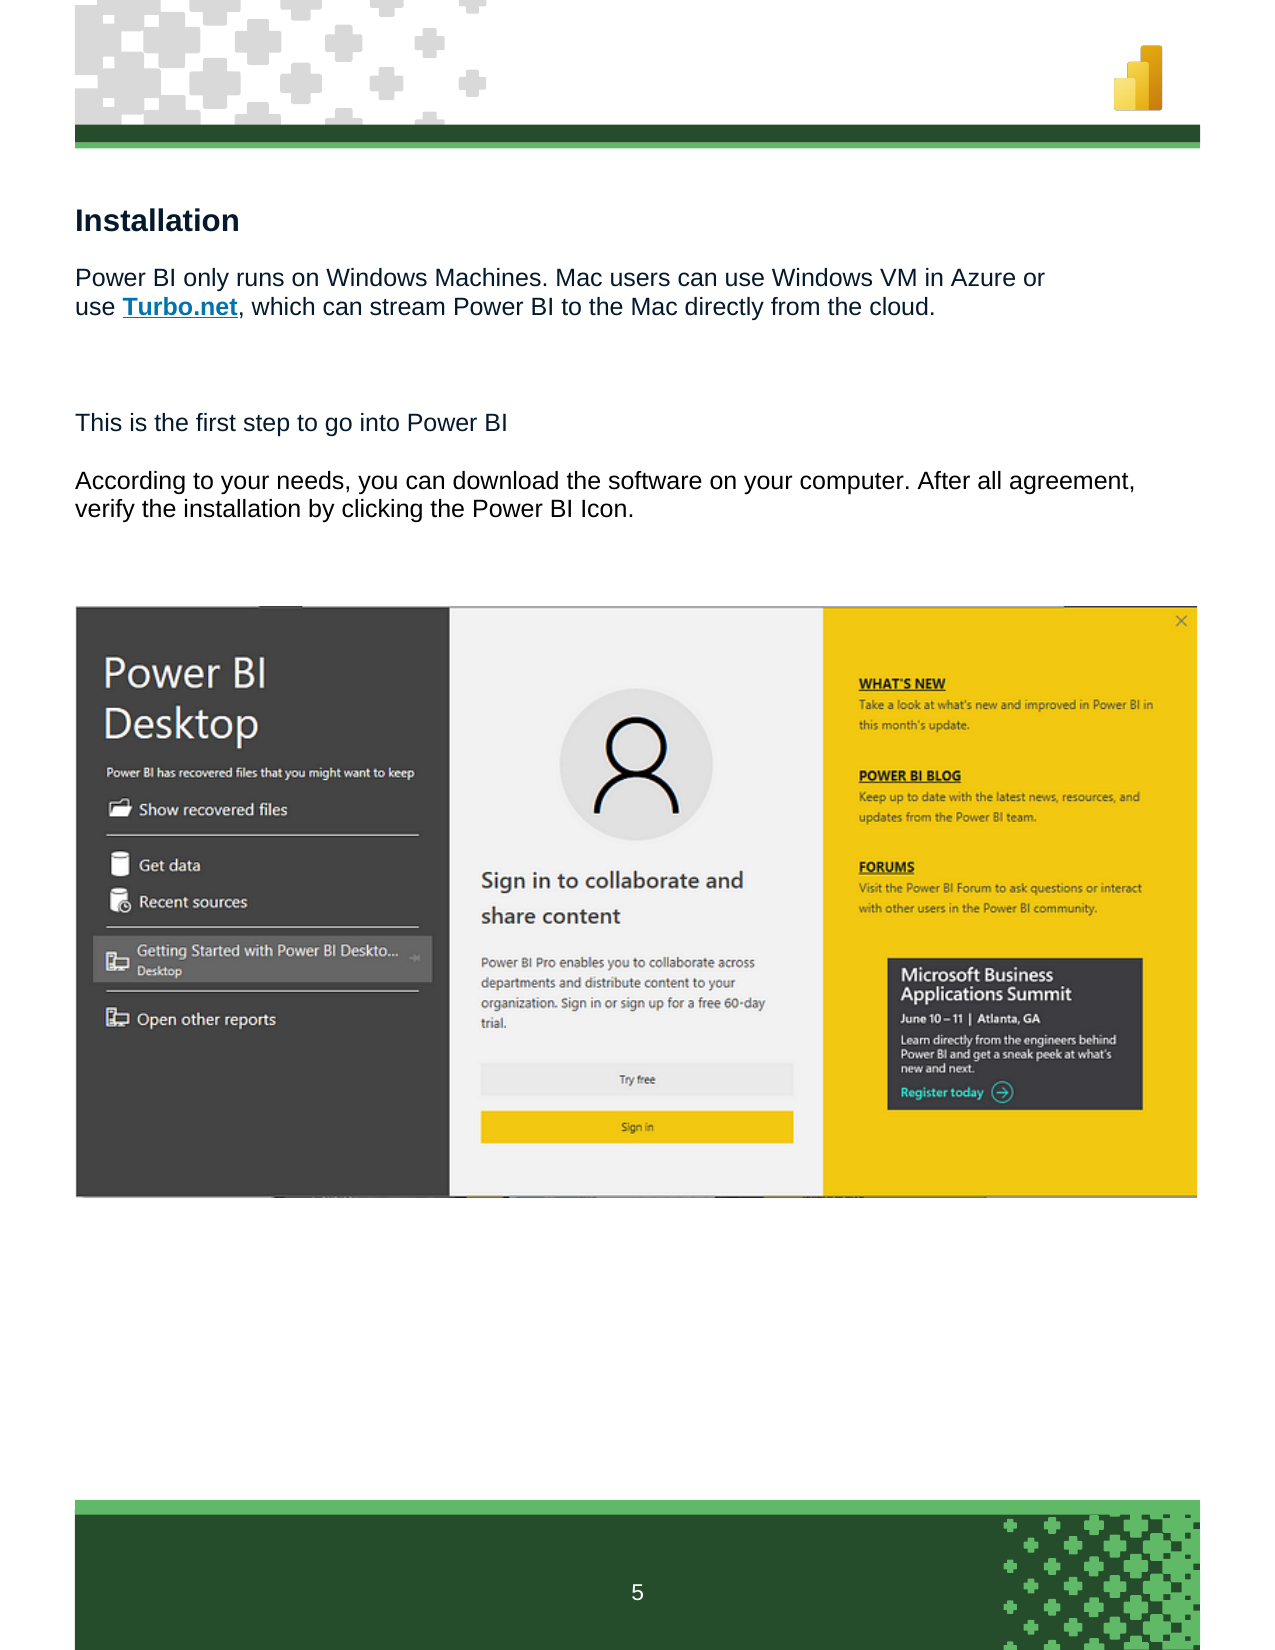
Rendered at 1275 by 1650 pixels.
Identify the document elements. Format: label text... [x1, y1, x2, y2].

text According to your needs, you can download the software on your computer. After all agreement, verify the installation by clicking the Power BI Icon. [75, 466, 1200, 523]
picture [1078, 45, 1198, 112]
picture [75, 606, 1198, 1198]
subtitle Installation [75, 202, 1200, 238]
text This is the first step to go into Power BI [75, 408, 1200, 436]
text Power BI only runs on Windows Machines. Mac users can use Windows VM in Azure or use Turbo.net, which can stream Power BI to the Mac directly from the cloud. [75, 263, 1200, 321]
